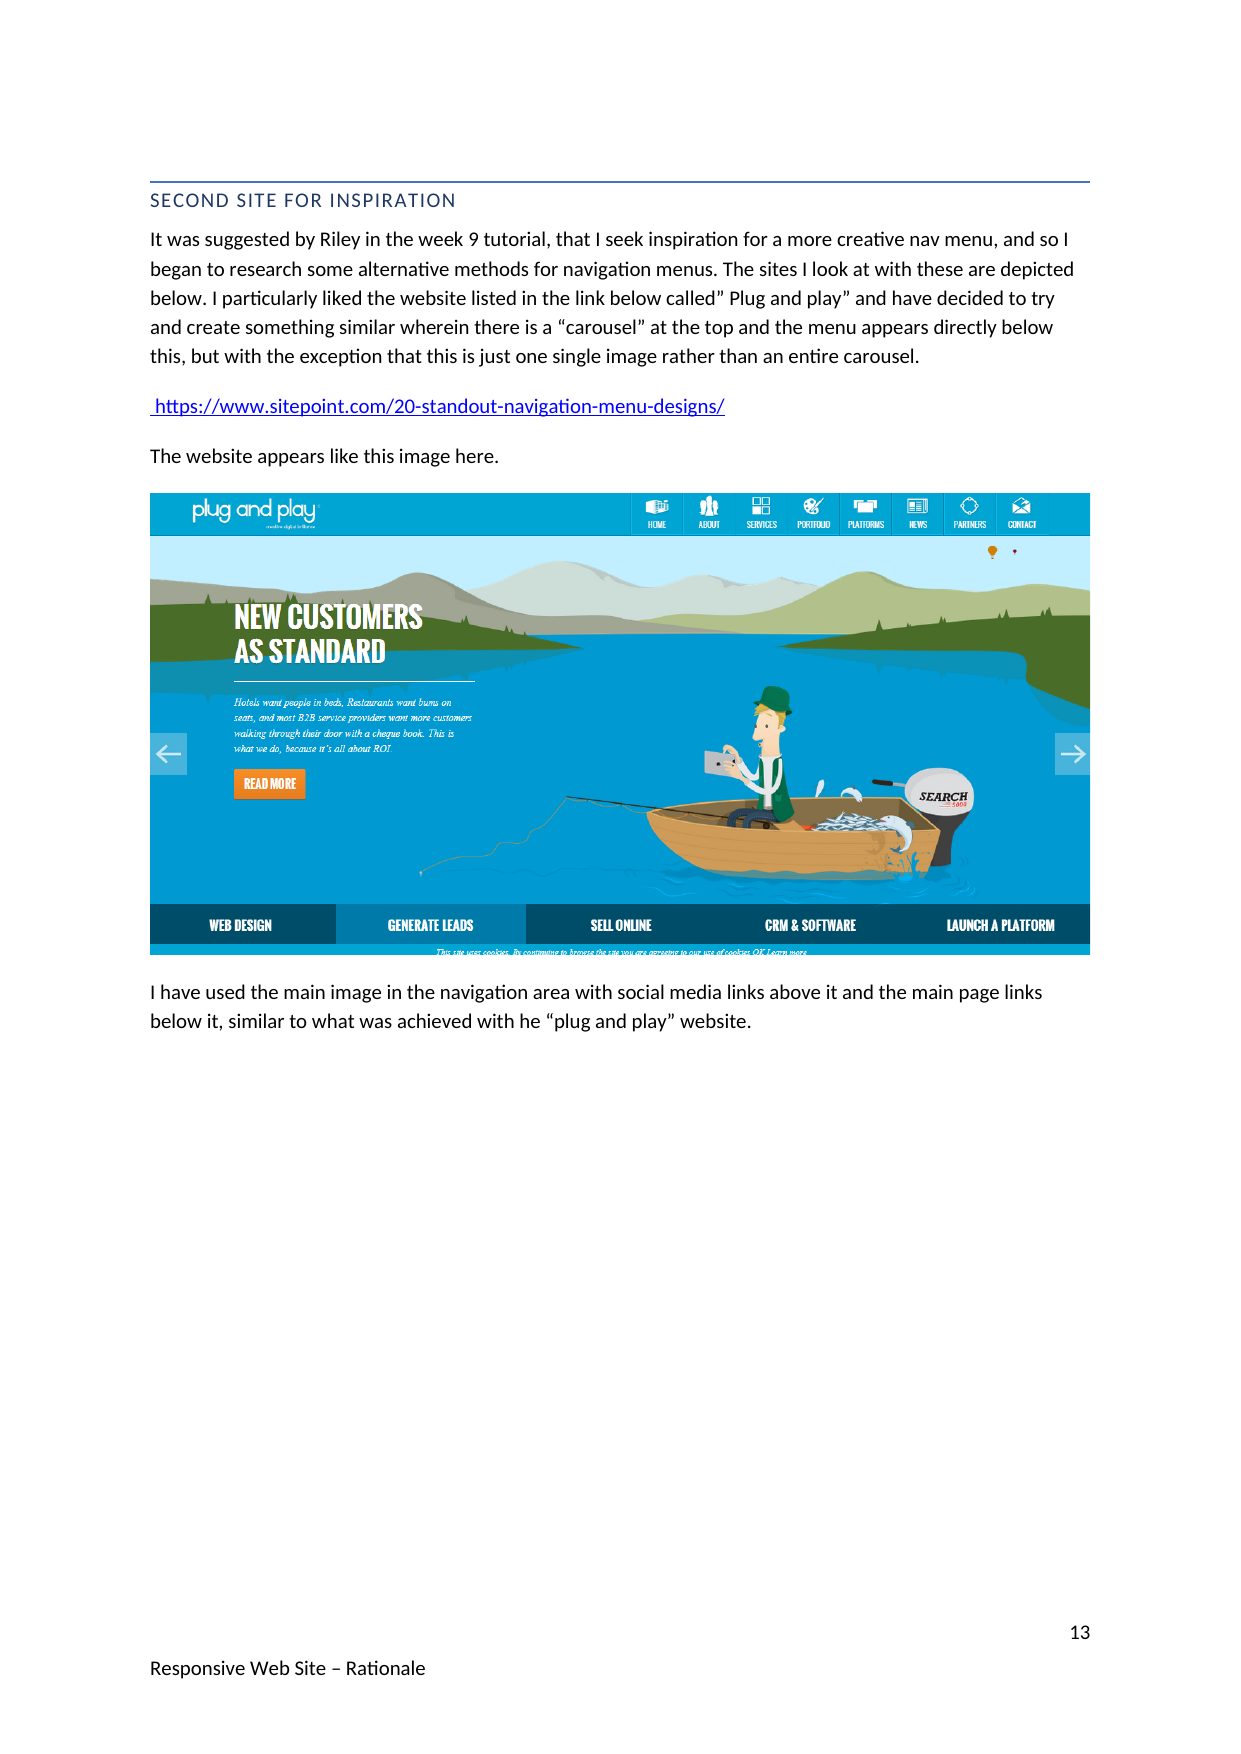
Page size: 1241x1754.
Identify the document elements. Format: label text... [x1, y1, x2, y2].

picture [646, 501, 668, 513]
subtitle Second site for inspiration [150, 183, 1090, 212]
picture [222, 505, 230, 518]
picture [240, 505, 257, 516]
picture [792, 920, 798, 930]
picture [798, 522, 809, 527]
picture [753, 505, 762, 514]
text It was suggested by Riley in the week 9 tutorial, that I seek inspiration for a more creative nav menu, and so I began to research some alternative methods for navigation menus. The sites I look at with these are depicted below. I particularly liked the website listed in the link below called” Plug and play” and have decided to try and create something similar wherein there is a “carousel” at the top and the menu appears directly below this, but with the exception that this is just one single image rather than an entire carousel. [150, 227, 1090, 369]
picture [837, 920, 853, 930]
picture [210, 920, 221, 930]
picture [1012, 522, 1025, 527]
picture [953, 920, 978, 930]
picture [389, 920, 398, 930]
picture [701, 496, 718, 515]
picture [193, 505, 201, 522]
picture [211, 505, 221, 516]
picture [636, 920, 649, 930]
picture [150, 537, 1091, 709]
picture [263, 499, 271, 516]
picture [867, 522, 881, 527]
picture [235, 920, 244, 930]
picture [454, 920, 465, 930]
picture [812, 522, 830, 527]
picture [150, 734, 186, 774]
picture [225, 920, 231, 930]
picture [235, 770, 305, 799]
picture [959, 522, 976, 527]
picture [402, 920, 411, 930]
text The website appears like this image here. [150, 443, 1090, 469]
picture [415, 920, 427, 930]
text I have used the main image in the navigation area with social media links above it and the main page links below it, similar to what was achieved with he “plug and play” website. [150, 979, 1090, 1034]
picture [621, 920, 633, 930]
picture [849, 522, 861, 527]
picture [647, 687, 973, 879]
picture [854, 501, 877, 512]
picture [1026, 522, 1035, 527]
picture [295, 505, 306, 515]
picture [1002, 920, 1010, 930]
picture [766, 920, 787, 930]
picture [1032, 920, 1054, 930]
picture [203, 499, 210, 516]
picture [287, 499, 294, 516]
picture [1013, 501, 1030, 513]
picture [592, 920, 600, 930]
picture [804, 499, 818, 514]
picture [248, 920, 271, 930]
picture [465, 920, 472, 930]
picture [803, 920, 818, 930]
picture [908, 499, 921, 510]
picture [308, 512, 314, 523]
picture [1056, 734, 1091, 774]
picture [979, 920, 983, 930]
picture [828, 920, 835, 930]
picture [992, 920, 997, 930]
picture [616, 920, 620, 930]
picture [278, 505, 286, 521]
picture [1013, 920, 1019, 930]
text https://www.sitepoint.com/20-standout-navigation-menu-designs/ [150, 393, 1090, 419]
